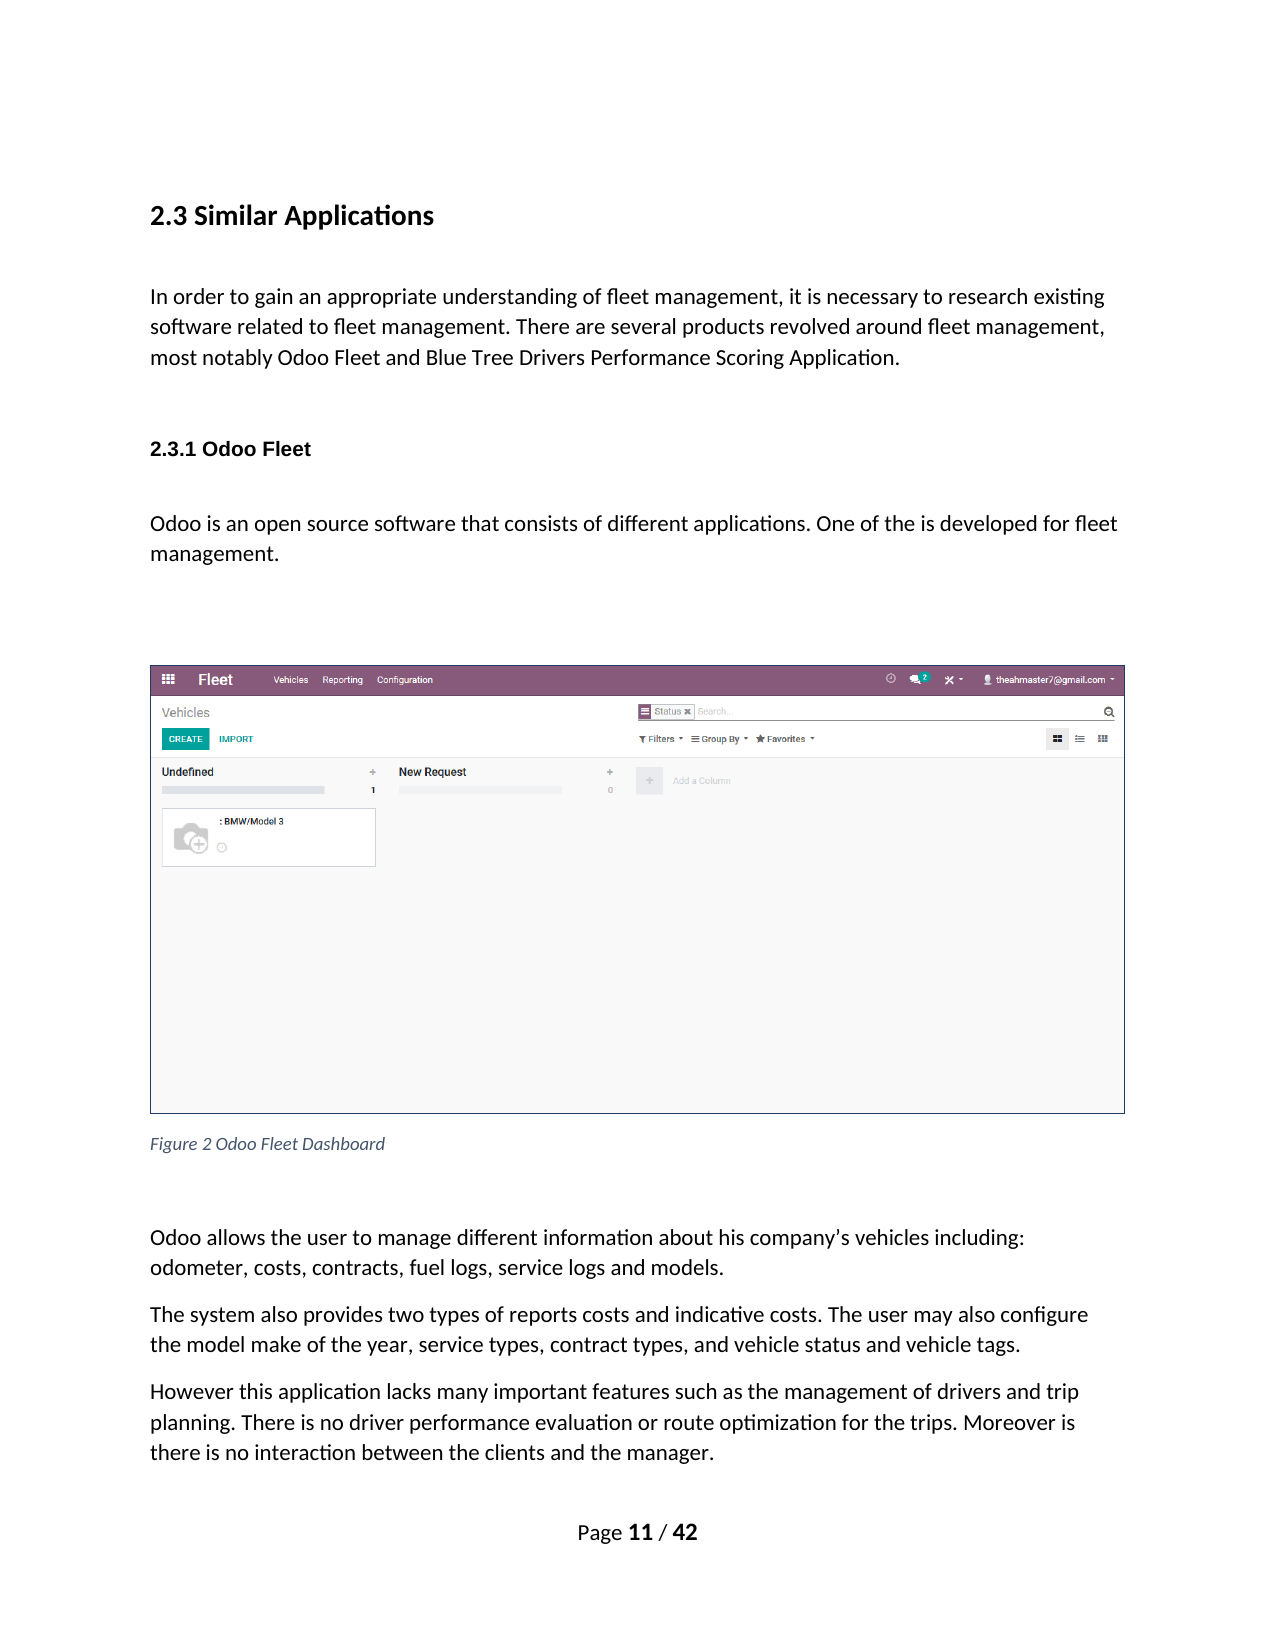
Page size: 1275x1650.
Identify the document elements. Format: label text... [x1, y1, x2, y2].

text However this application lacks many important features such as the management of drivers and trip planning. There is no driver performance evaluation or route optimization for the trips. Moreover is there is no interaction between the clients and the manager. [150, 1377, 1125, 1466]
picture [151, 666, 1124, 1113]
text Odoo allows the user to manage different information about his company’s vehicles including: odometer, costs, contracts, fuel logs, service logs and models. [150, 1223, 1125, 1281]
text Figure 2 Odoo Fleet Dashboard [150, 1133, 1125, 1156]
text Odoo is an open source software that consists of different applications. One of the is developed for fleet management. [150, 509, 1125, 567]
text In order to gain an appropriate understanding of fleet management, it is necessary to research existing software related to fleet management. There are several products revolved around fleet management, most notably Odoo Fleet and Blue Tree Drivers Performance Scoring Application. [150, 282, 1125, 371]
subtitle 2.3.1 Odoo Fleet [150, 436, 1125, 460]
text The system also provides two types of reports costs and indicative costs. The user may also configure the model make of the year, service types, contract types, and vehicle status and vehicle tags. [150, 1300, 1125, 1358]
subtitle 2.3 Similar Applications [150, 197, 1125, 232]
